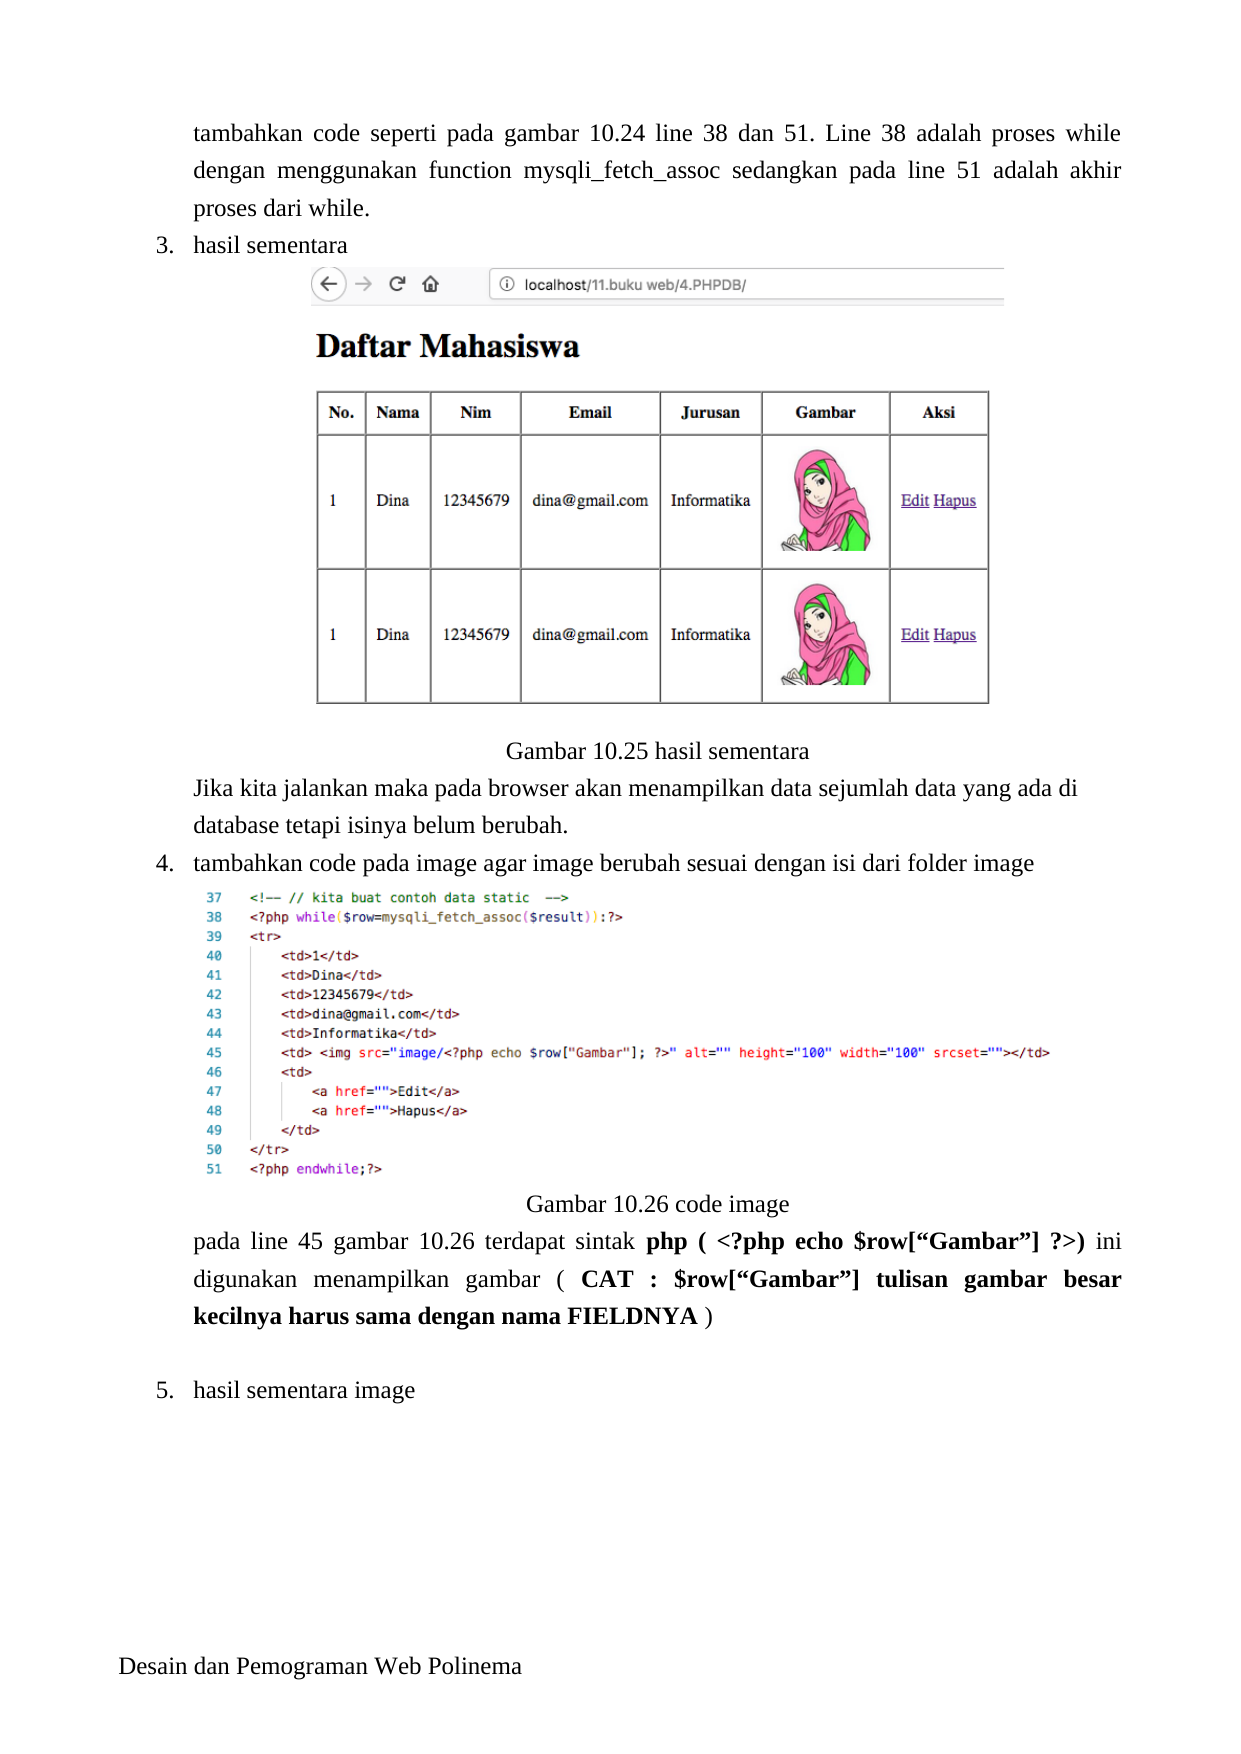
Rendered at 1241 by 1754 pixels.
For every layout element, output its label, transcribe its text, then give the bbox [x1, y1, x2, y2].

text pada line 45 gambar 10.26 terdapat sintak php ( <?php echo $row[“Gambar”] ?>) ini digunakan menampilkan gambar ( CAT : $row[“Gambar”] tulisan gambar besar kecilnya harus sama dengan nama FIELDNYA ) [193, 1226, 1122, 1330]
picture [193, 885, 1063, 1180]
list tambahkan code seperti pada gambar 10.24 line 38 dan 51. Line 38 adalah proses while dengan menggunakan function mysqli_fetch_assoc sedangkan pada line 51 adalah akhir proses dari while. [193, 118, 1122, 221]
list hasil sementara [156, 230, 1122, 259]
picture [311, 267, 1005, 727]
list Gambar 10.26 code image [193, 1189, 1122, 1218]
list hasil sementara image [156, 1376, 1122, 1404]
list Jika kita jalankan maka pada browser akan menampilkan data sejumlah data yang ada di database tetapi isinya belum berubah. [193, 773, 1122, 839]
list tambahkan code pada image agar image berubah sesuai dengan isi dari folder image [156, 848, 1122, 876]
list Gambar 10.25 hasil sementara [193, 736, 1122, 764]
